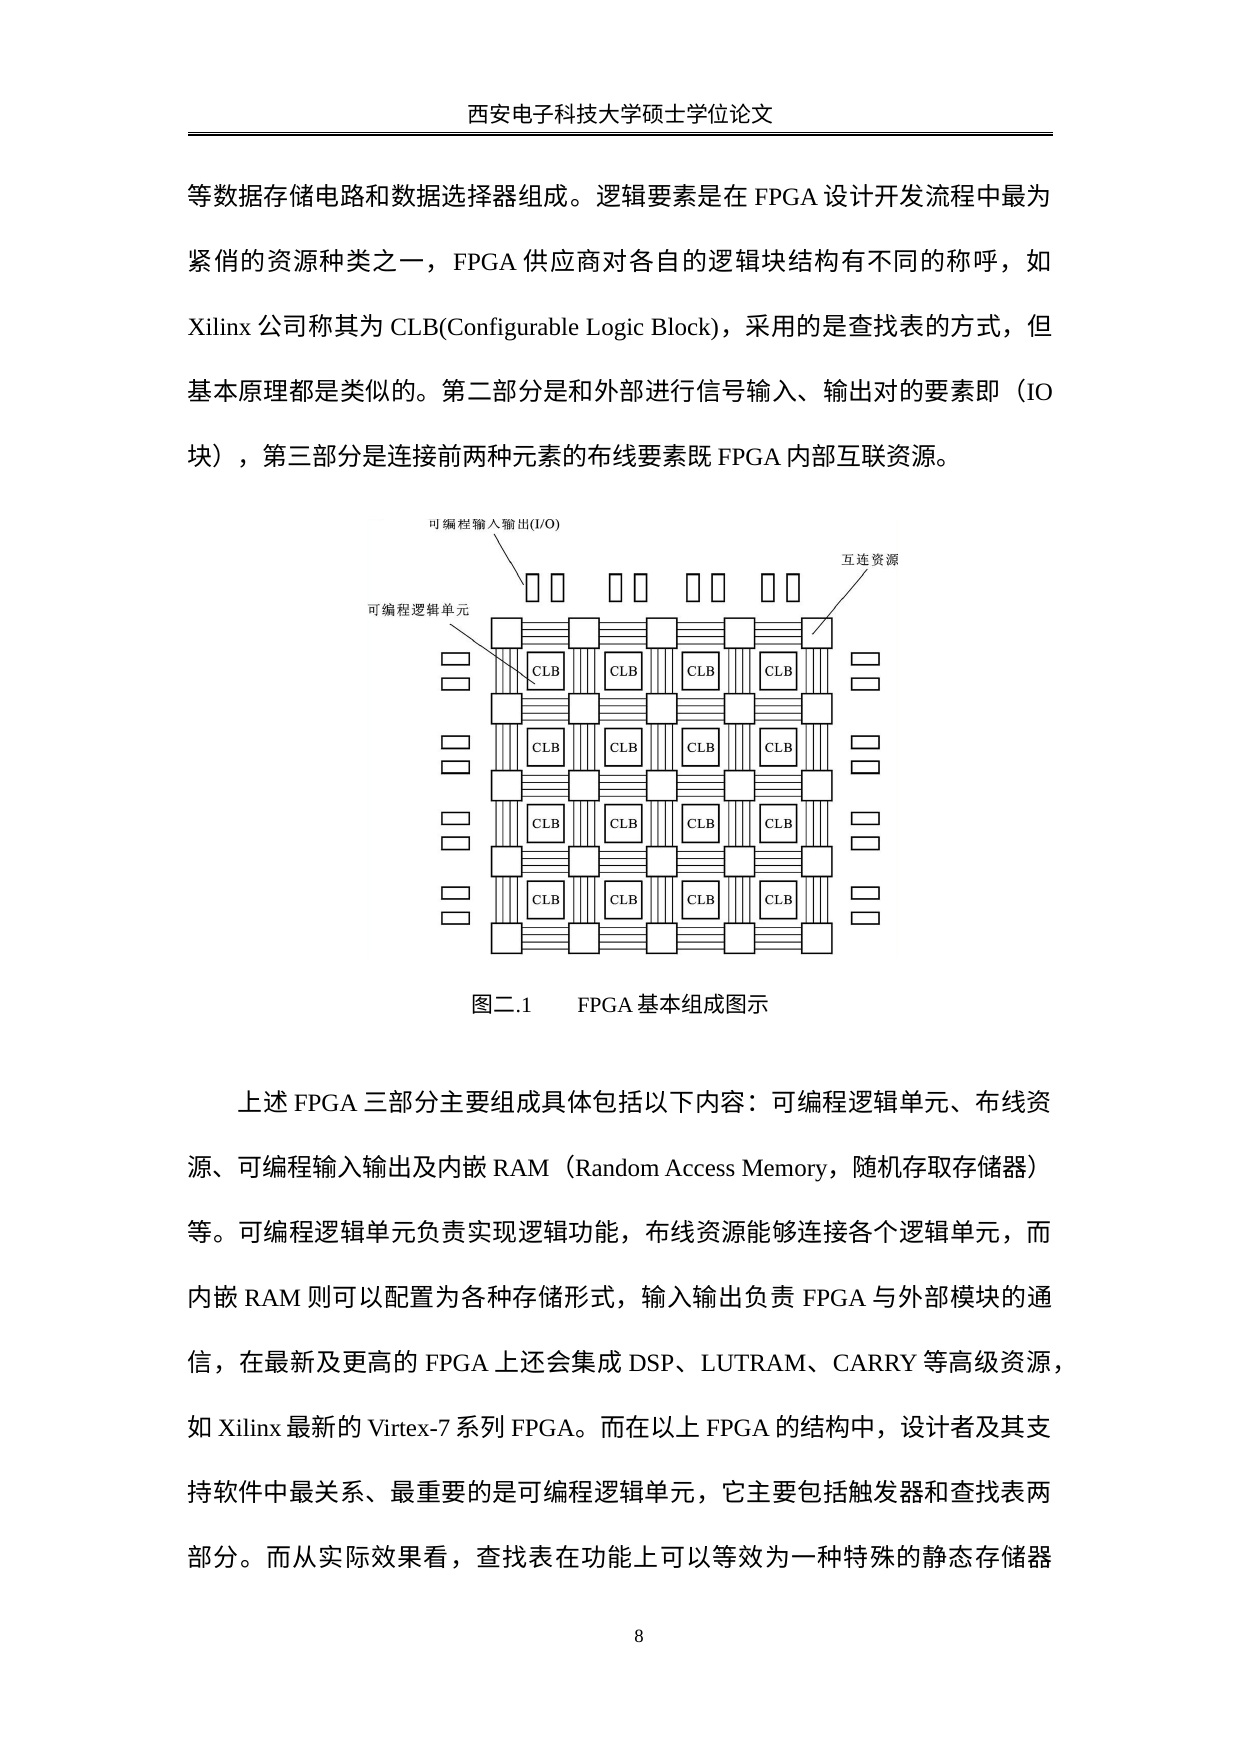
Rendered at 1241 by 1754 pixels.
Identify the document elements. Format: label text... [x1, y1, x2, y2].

text FPGA基本组成图示 [187, 987, 1053, 1019]
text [187, 1068, 1053, 1588]
picture [367, 519, 898, 959]
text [187, 162, 1053, 487]
